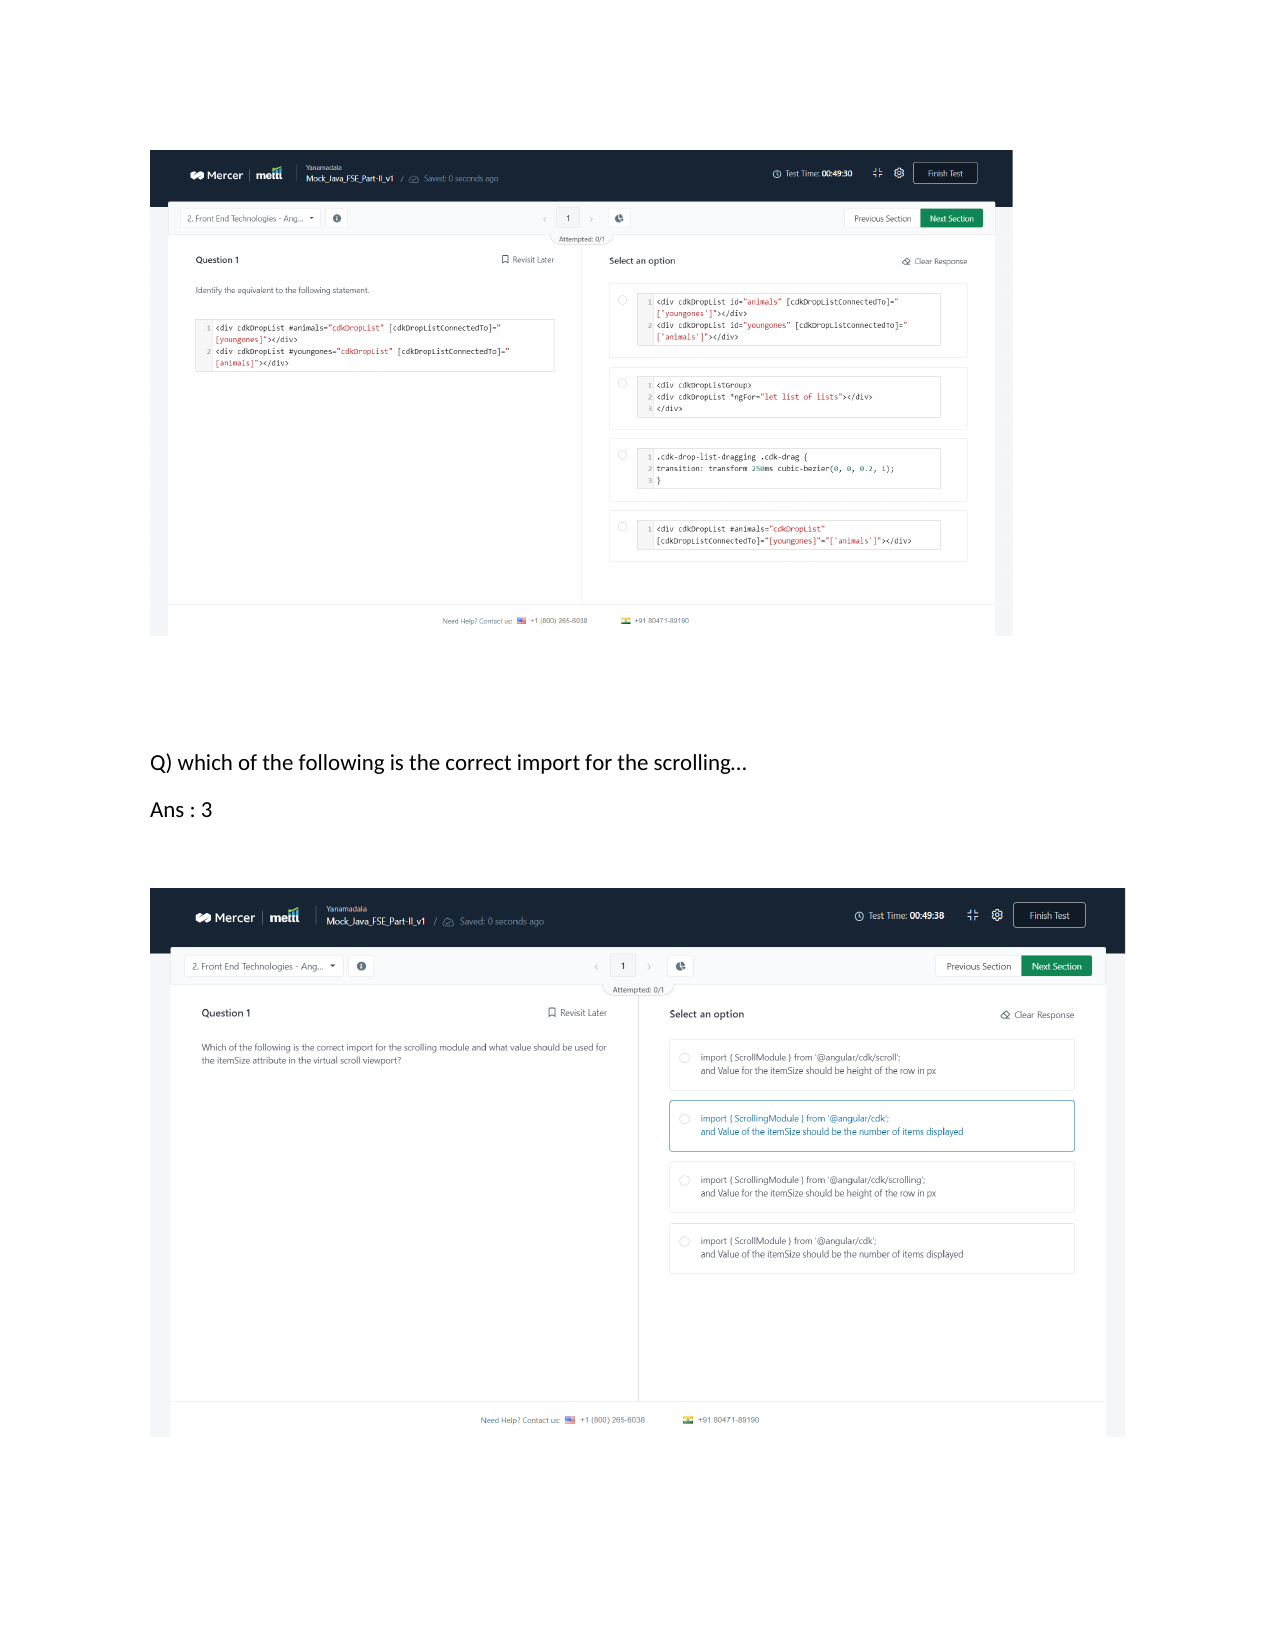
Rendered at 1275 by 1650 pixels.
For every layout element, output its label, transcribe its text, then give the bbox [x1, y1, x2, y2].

text Q) which of the following is the correct import for the scrolling… [150, 748, 1125, 776]
picture [150, 150, 1013, 636]
text Ans : 3 [150, 795, 1125, 823]
picture [150, 888, 1125, 1437]
